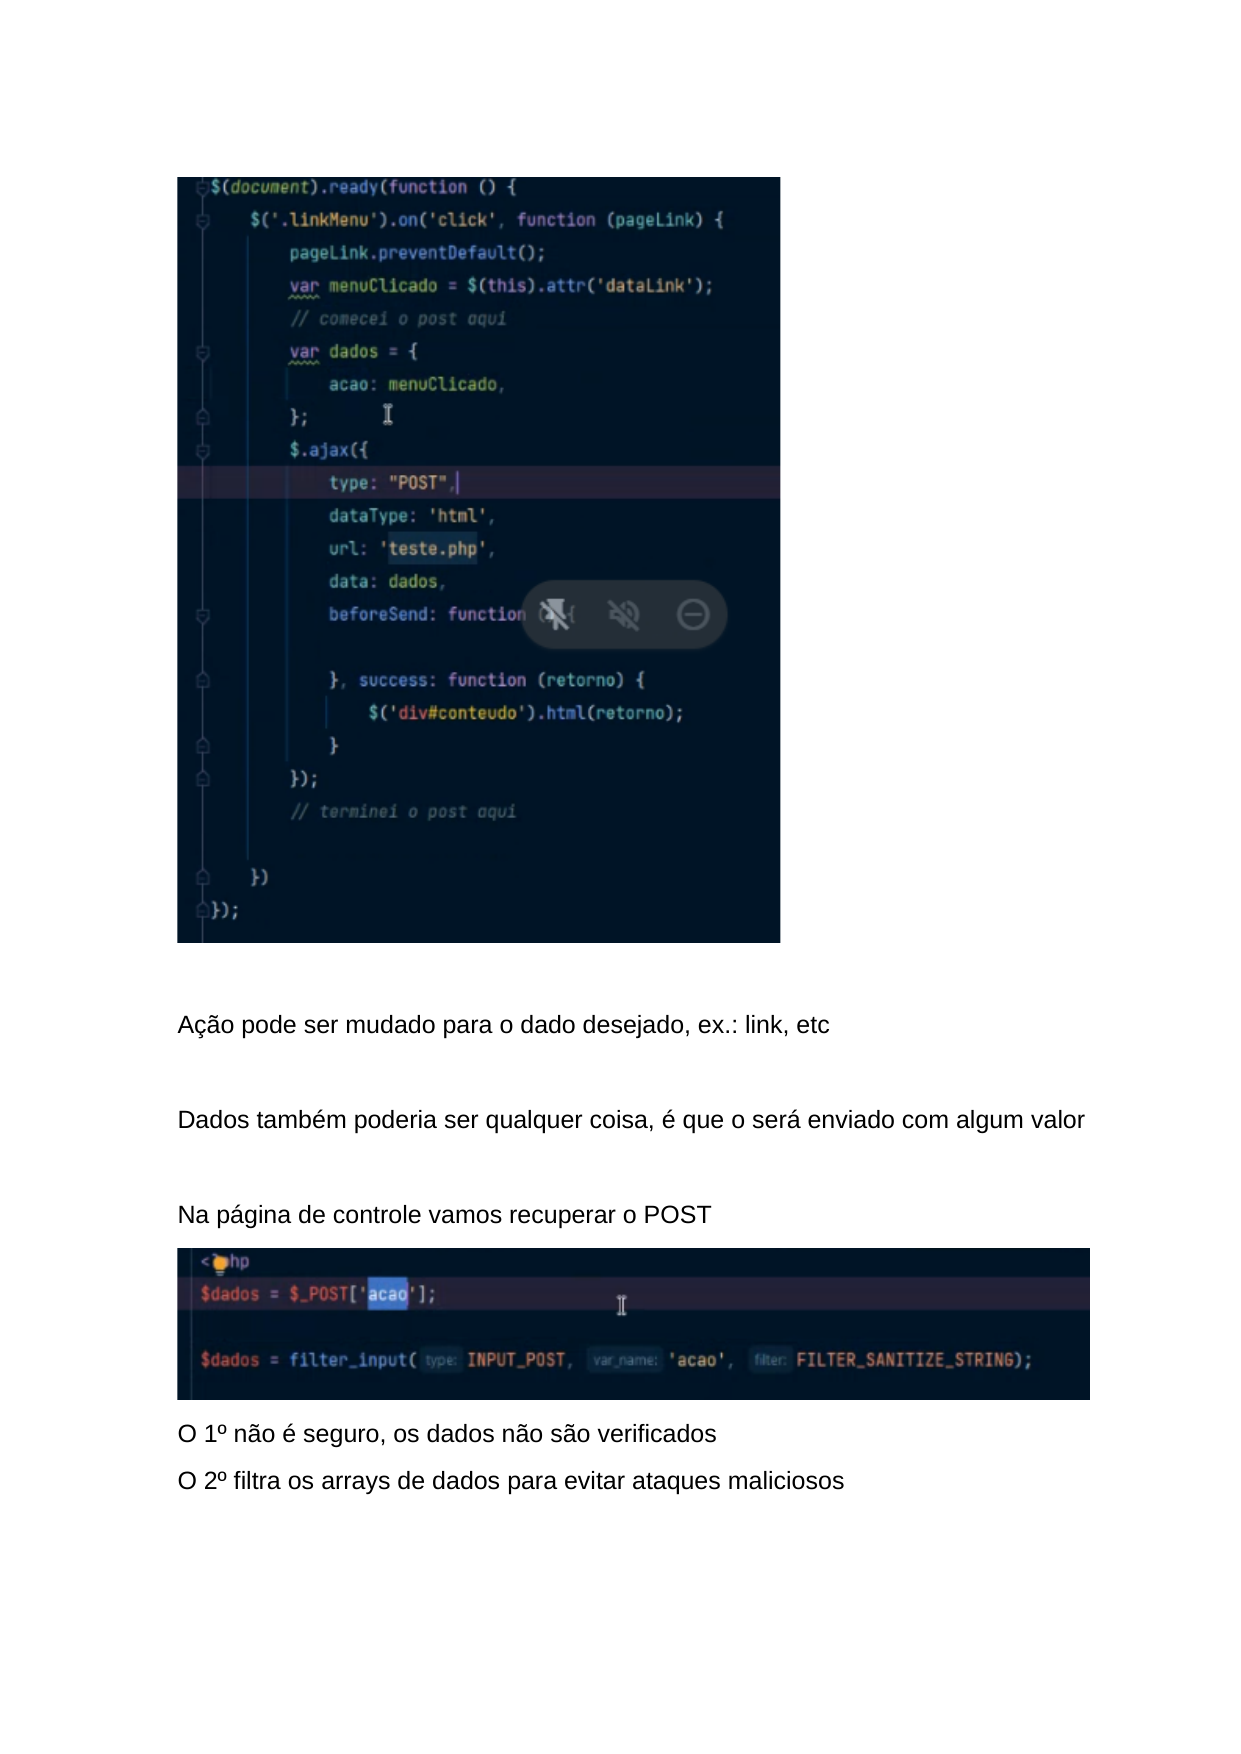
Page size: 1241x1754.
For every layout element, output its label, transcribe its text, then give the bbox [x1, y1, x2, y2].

picture [177, 1248, 1090, 1400]
text Dados também poderia ser qualquer coisa, é que o será enviado com algum valor [177, 1105, 1122, 1134]
picture [177, 177, 781, 943]
text Na página de controle vamos recuperar o POST [177, 1200, 1122, 1229]
text O 1º não é seguro, os dados não são verificados [177, 1419, 1122, 1447]
text Ação pode ser mudado para o dado desejado, ex.: link, etc [177, 1009, 1122, 1038]
text O 2º filtra os arrays de dados para evitar ataques maliciosos [177, 1466, 1122, 1495]
